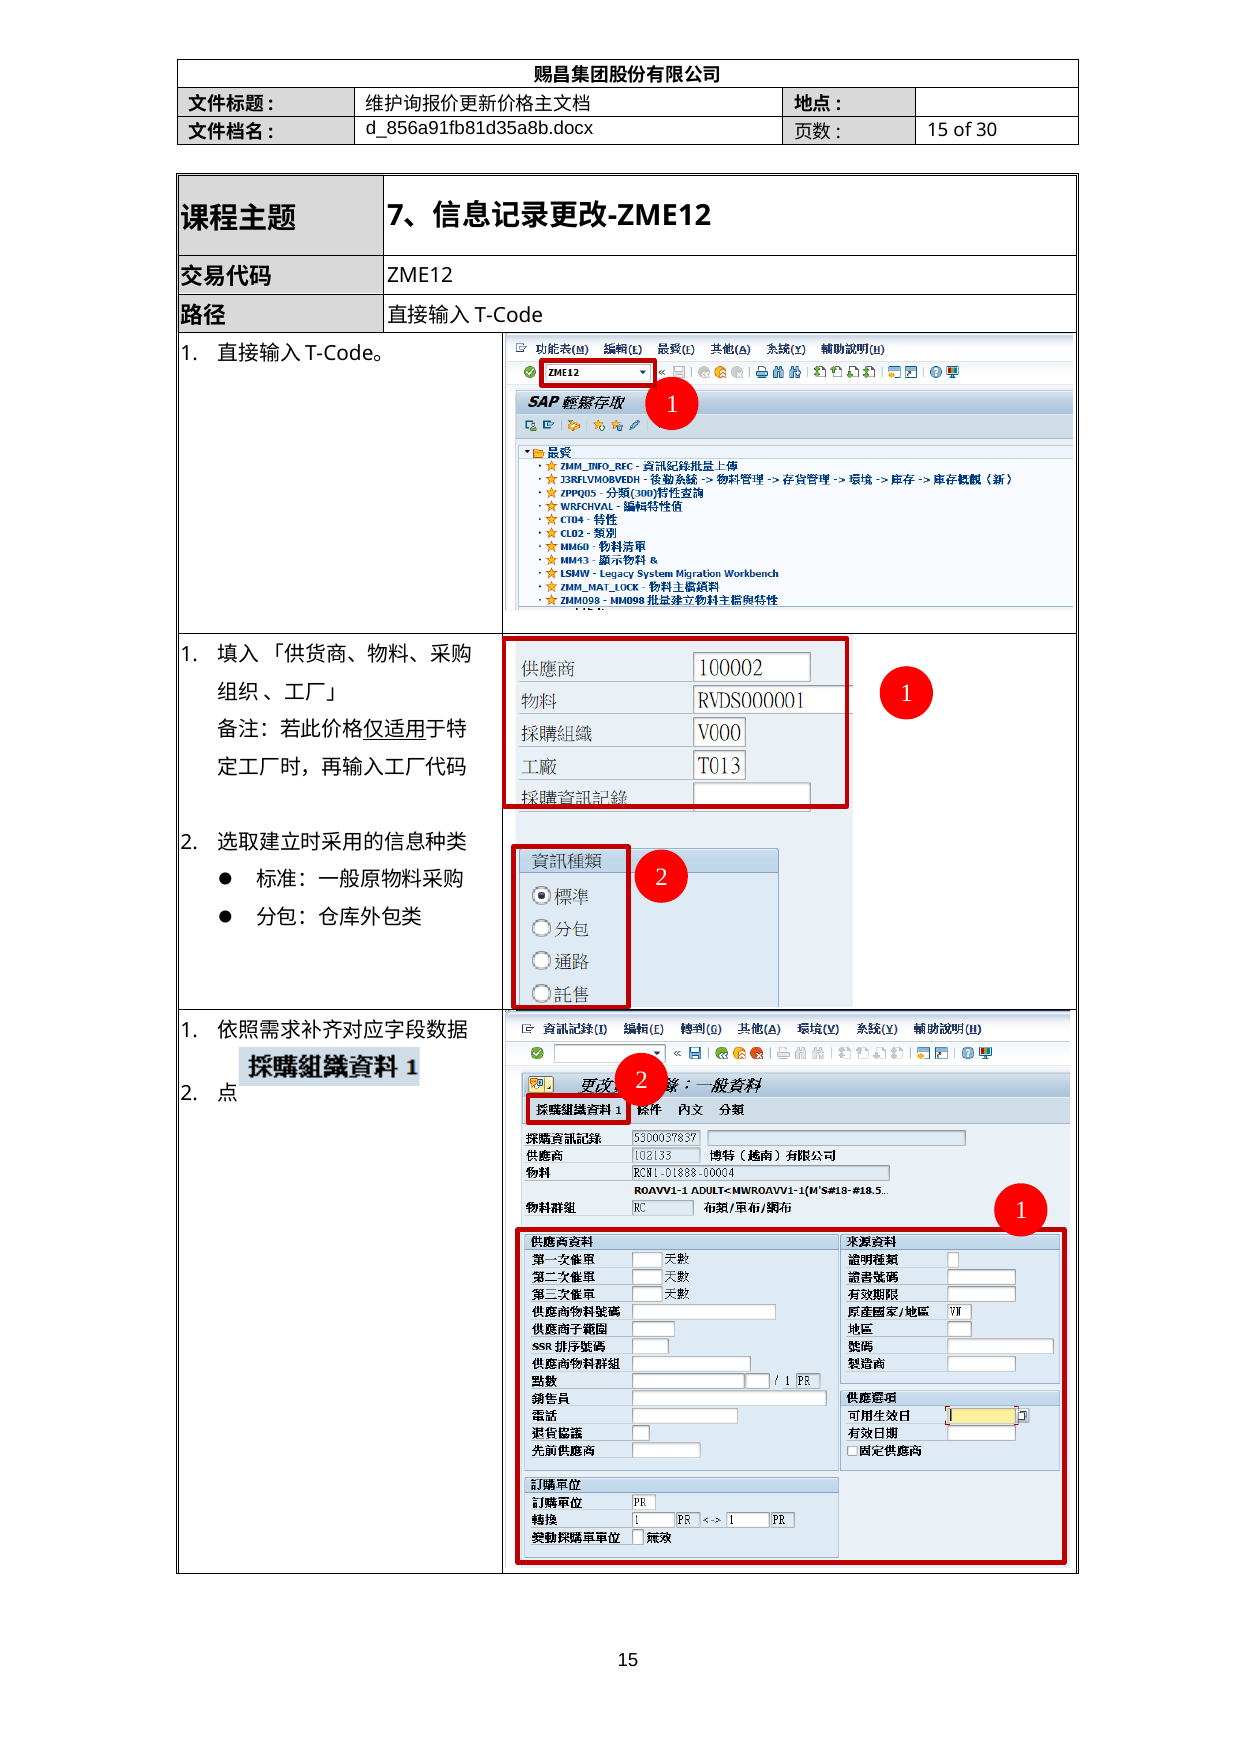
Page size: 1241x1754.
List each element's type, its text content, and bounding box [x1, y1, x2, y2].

table_header 7、信息记录更改-ZME12 [384, 176, 1076, 255]
picture [515, 641, 845, 804]
picture [505, 1010, 1071, 1568]
picture [238, 1047, 420, 1086]
table_cell 交易代码 [179, 256, 383, 293]
table_header 课程主题 [179, 176, 383, 255]
table_cell 依照需求补齐对应字段数据 点 [179, 1010, 502, 1573]
table_cell [503, 809, 515, 1009]
picture [505, 333, 1074, 610]
table_cell [631, 634, 1076, 1009]
table_cell 填入 「供货商、物料、采购组织 、工厂」 备注：若此价格仅适用于特定工厂时，再输入工厂代码 选取建立时采用的信息种类 标准：一般原物料采购 分包：仓库外包类 [179, 634, 502, 1009]
table_cell [503, 333, 1076, 633]
table_cell 路径 [179, 295, 383, 332]
table_cell ZME12 [384, 256, 1076, 293]
table_cell [506, 641, 515, 804]
table_cell [503, 1010, 1076, 1573]
table_cell 直接输入T-Code。 [179, 333, 502, 633]
table_cell 直接输入T-Code [384, 295, 1076, 332]
picture [515, 634, 853, 1007]
picture [516, 849, 626, 1005]
